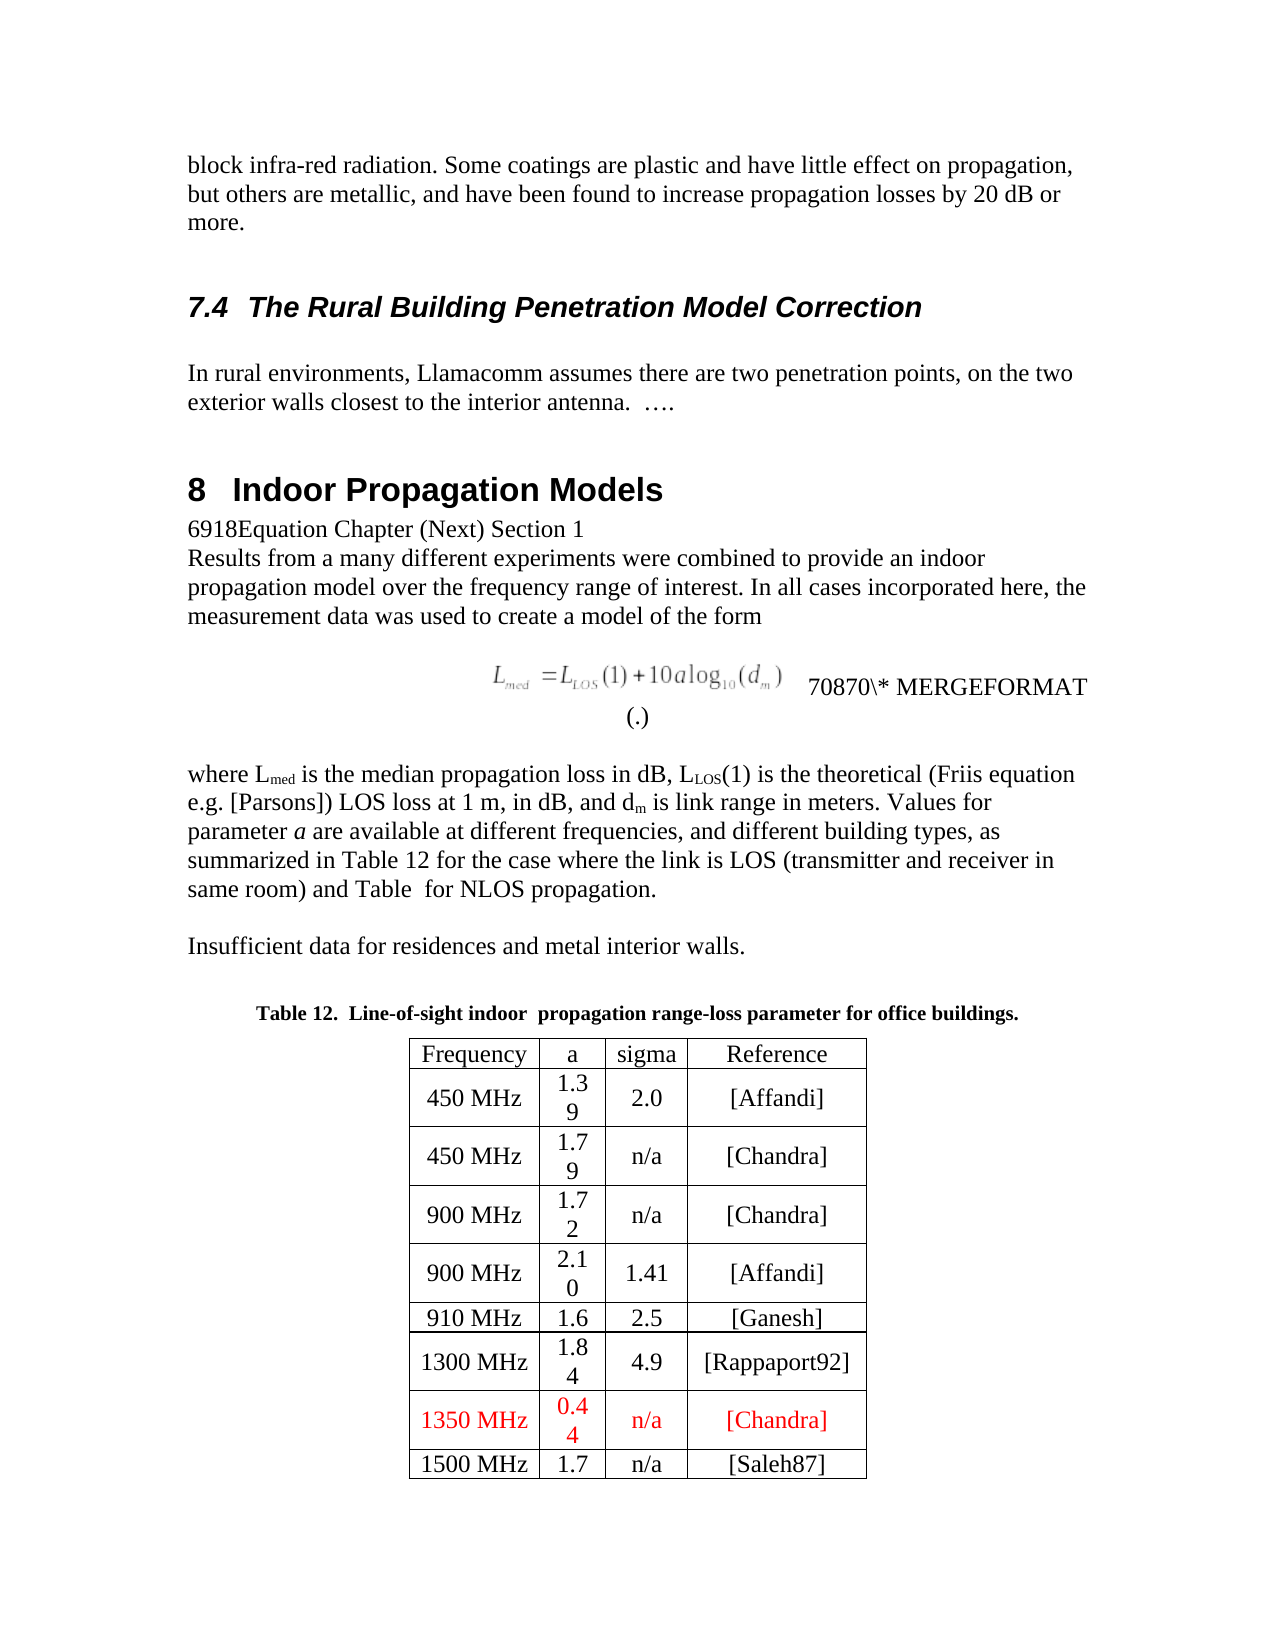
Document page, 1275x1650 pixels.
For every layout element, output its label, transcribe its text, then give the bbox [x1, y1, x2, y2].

table_cell n/a [606, 1186, 687, 1243]
table_cell n/a [606, 1127, 687, 1184]
table_cell 2.10 [540, 1244, 605, 1302]
table_cell 1.39 [540, 1069, 605, 1126]
table_cell [Affandi] [688, 1069, 866, 1126]
table_cell [Ganesh] [688, 1303, 866, 1331]
table_cell 1.7 [540, 1450, 605, 1478]
table_header a [540, 1039, 605, 1067]
table_cell [Affandi] [688, 1244, 866, 1302]
table_cell 1.6 [540, 1303, 605, 1331]
text Results from a many different experiments were combined to provide an indoor propagation model over the frequency range of interest. In all cases incorporated here, the measurement data was used to create a model of the form [187, 543, 1087, 629]
text In rural environments, Llamacomm assumes there are two penetration points, on the two exterior walls closest to the interior antenna. …. [187, 358, 1087, 416]
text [187, 150, 1087, 236]
table_cell 2.0 [606, 1069, 687, 1126]
table_cell [Rappaport92] [688, 1333, 866, 1390]
table_cell 1500 MHz [410, 1450, 539, 1478]
table_cell [Chandra] [688, 1391, 866, 1448]
table_cell n/a [606, 1450, 687, 1478]
table_cell 4.9 [606, 1333, 687, 1390]
table_cell n/a [606, 1391, 687, 1448]
table_cell 910 MHz [410, 1303, 539, 1331]
table_cell 450 MHz [410, 1069, 539, 1126]
table_cell 1350 MHz [410, 1391, 539, 1448]
table_cell 0.44 [540, 1391, 605, 1448]
text Table 12. Line-of-sight indoor propagation range-loss parameter for office buildings. [187, 1001, 1087, 1025]
text where Lmed is the median propagation loss in dB, LLOS(1) is the theoretical (Friis equation e.g. [Parsons]) LOS loss at 1 m, in dB, and dm is link range in meters. Values for parameter a are available at different frequencies, and different building types, as summarized in Table 12 for the case where the link is LOS (transmitter and receiver in same room) and Table for NLOS propagation. [187, 759, 1087, 902]
table_cell 1.84 [540, 1333, 605, 1390]
table_header sigma [606, 1039, 687, 1067]
table_cell 2.5 [606, 1303, 687, 1331]
subtitle The Rural Building Penetration Model Correction [187, 290, 1087, 323]
table_header Reference [688, 1039, 866, 1067]
table_cell 900 MHz [410, 1186, 539, 1243]
table_cell [Chandra] [688, 1127, 866, 1184]
text Insufficient data for residences and metal interior walls. [187, 931, 1087, 960]
table_header Frequency [410, 1039, 539, 1067]
table_cell 1.72 [540, 1186, 605, 1243]
table_cell 450 MHz [410, 1127, 539, 1184]
table_cell 900 MHz [410, 1244, 539, 1302]
table_cell 1300 MHz [410, 1333, 539, 1390]
table_cell [Saleh87] [688, 1450, 866, 1478]
table_cell [Chandra] [688, 1186, 866, 1243]
subtitle Indoor Propagation Models [187, 470, 1087, 508]
table_cell 1.41 [606, 1244, 687, 1302]
table_cell 1.79 [540, 1127, 605, 1184]
